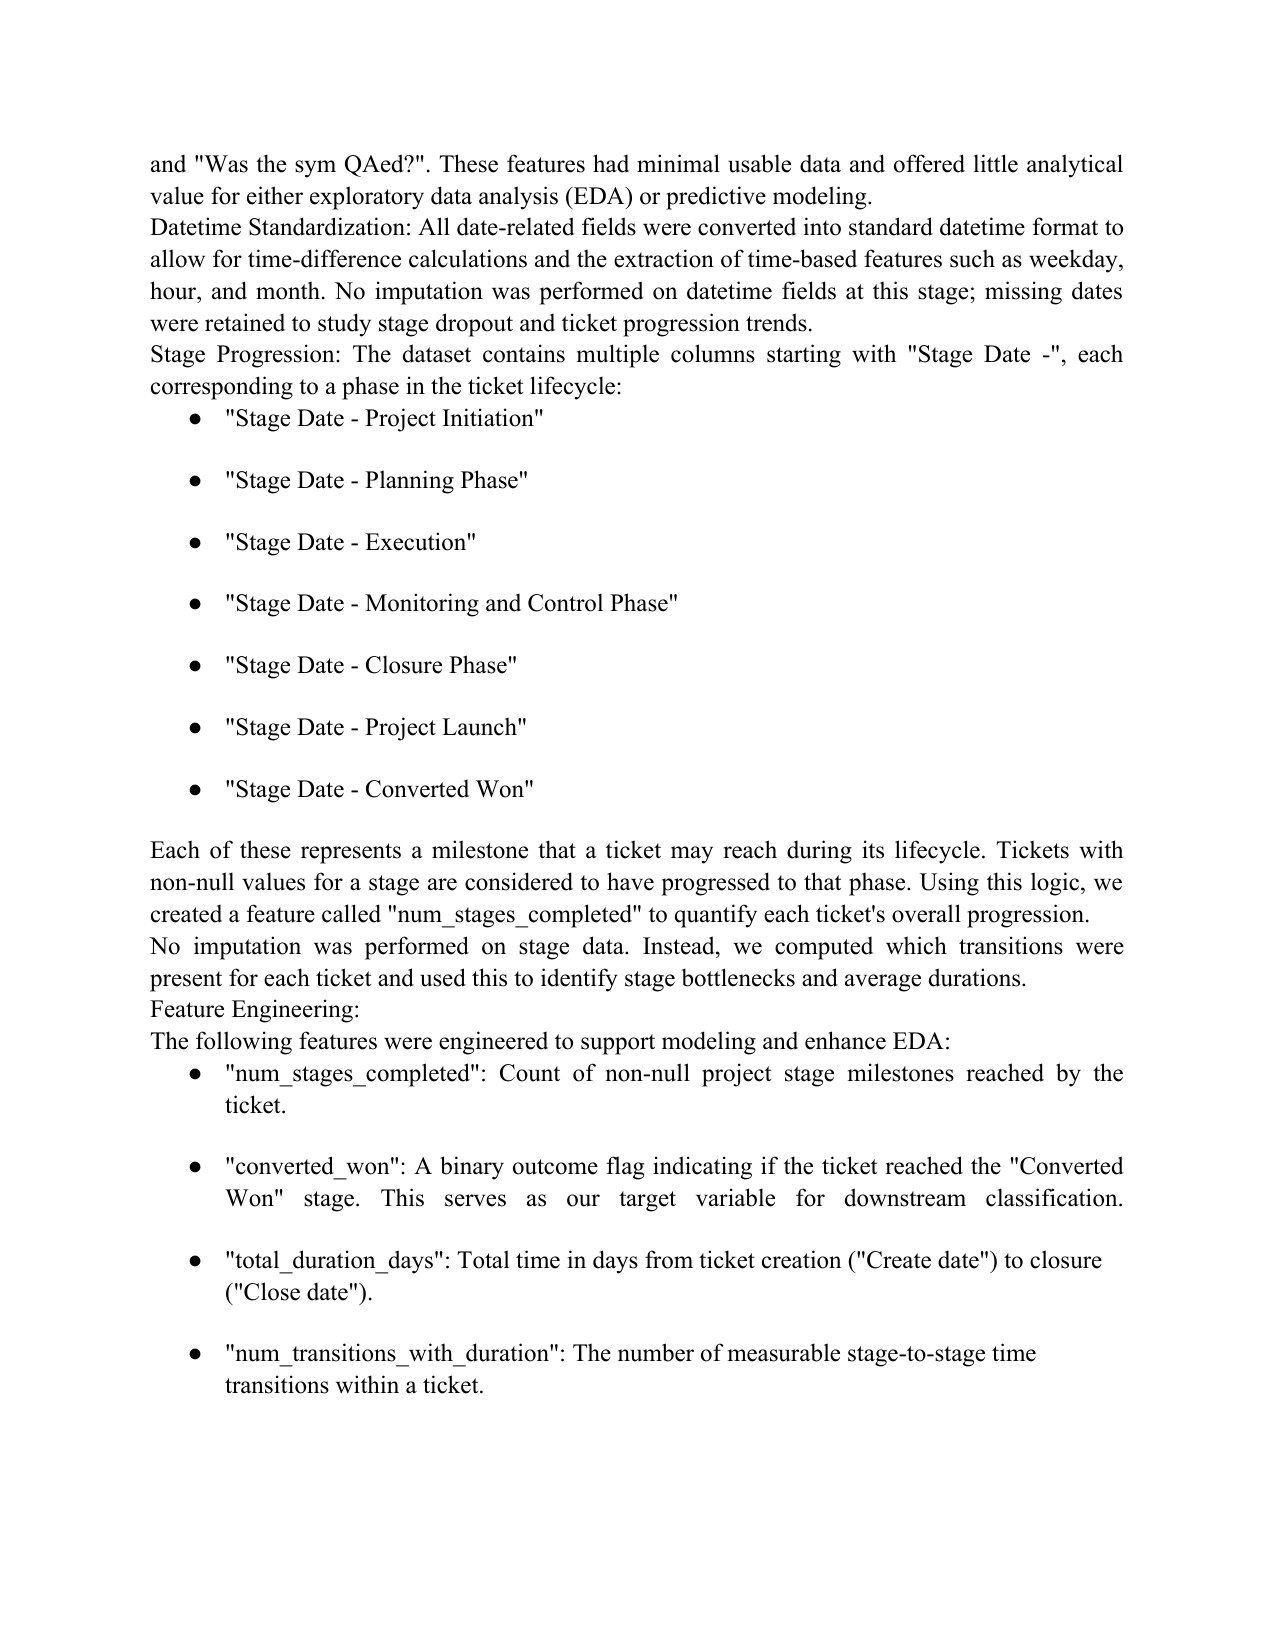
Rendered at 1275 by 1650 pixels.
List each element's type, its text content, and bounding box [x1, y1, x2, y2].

list "Stage Date - Monitoring and Control Phase" [187, 589, 1125, 647]
list "num_stages_completed": Count of non-null project stage milestones reached by the ticket. [187, 1059, 1125, 1149]
list "num_transitions_with_duration": The number of measurable stage-to-stage time transitions within a ticket. [187, 1339, 1125, 1429]
list "Stage Date - Execution" [187, 528, 1125, 586]
text Feature Engineering: [150, 995, 1125, 1023]
text Datetime Standardization: All date-related fields were converted into standard datetime format to allow for time-difference calculations and the extraction of time-based features such as weekday, hour, and month. No imputation was performed on datetime fields at this stage; missing dates were retained to study stage dropout and ticket progression trends. [150, 213, 1125, 337]
list "converted_won": A binary outcome flag indicating if the ticket reached the "Converted Won" stage. This serves as our target variable for downstream classification. [187, 1152, 1125, 1242]
text Stage Progression: The dataset contains multiple columns starting with "Stage Date -", each corresponding to a phase in the ticket lifecycle: [150, 341, 1125, 400]
list "Stage Date - Closure Phase" [187, 651, 1125, 709]
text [150, 150, 1125, 209]
list "Stage Date - Converted Won" [187, 775, 1125, 833]
list "Stage Date - Planning Phase" [187, 466, 1125, 524]
text Each of these represents a milestone that a ticket may reach during its lifecycle. Tickets with non-null values for a stage are considered to have progressed to that phase. Using this logic, we created a feature called "num_stages_completed" to quantify each ticket's overall progression. [150, 837, 1125, 928]
text No imputation was performed on stage data. Instead, we computed which transitions were present for each ticket and used this to identify stage bottlenecks and average durations. [150, 932, 1125, 991]
list "Stage Date - Project Launch" [187, 713, 1125, 771]
list "total_duration_days": Total time in days from ticket creation ("Create date") to closure ("Close date"). [187, 1246, 1125, 1336]
text The following features were engineered to support modeling and enhance EDA: [150, 1027, 1125, 1055]
list "Stage Date - Project Initiation" [187, 404, 1125, 462]
